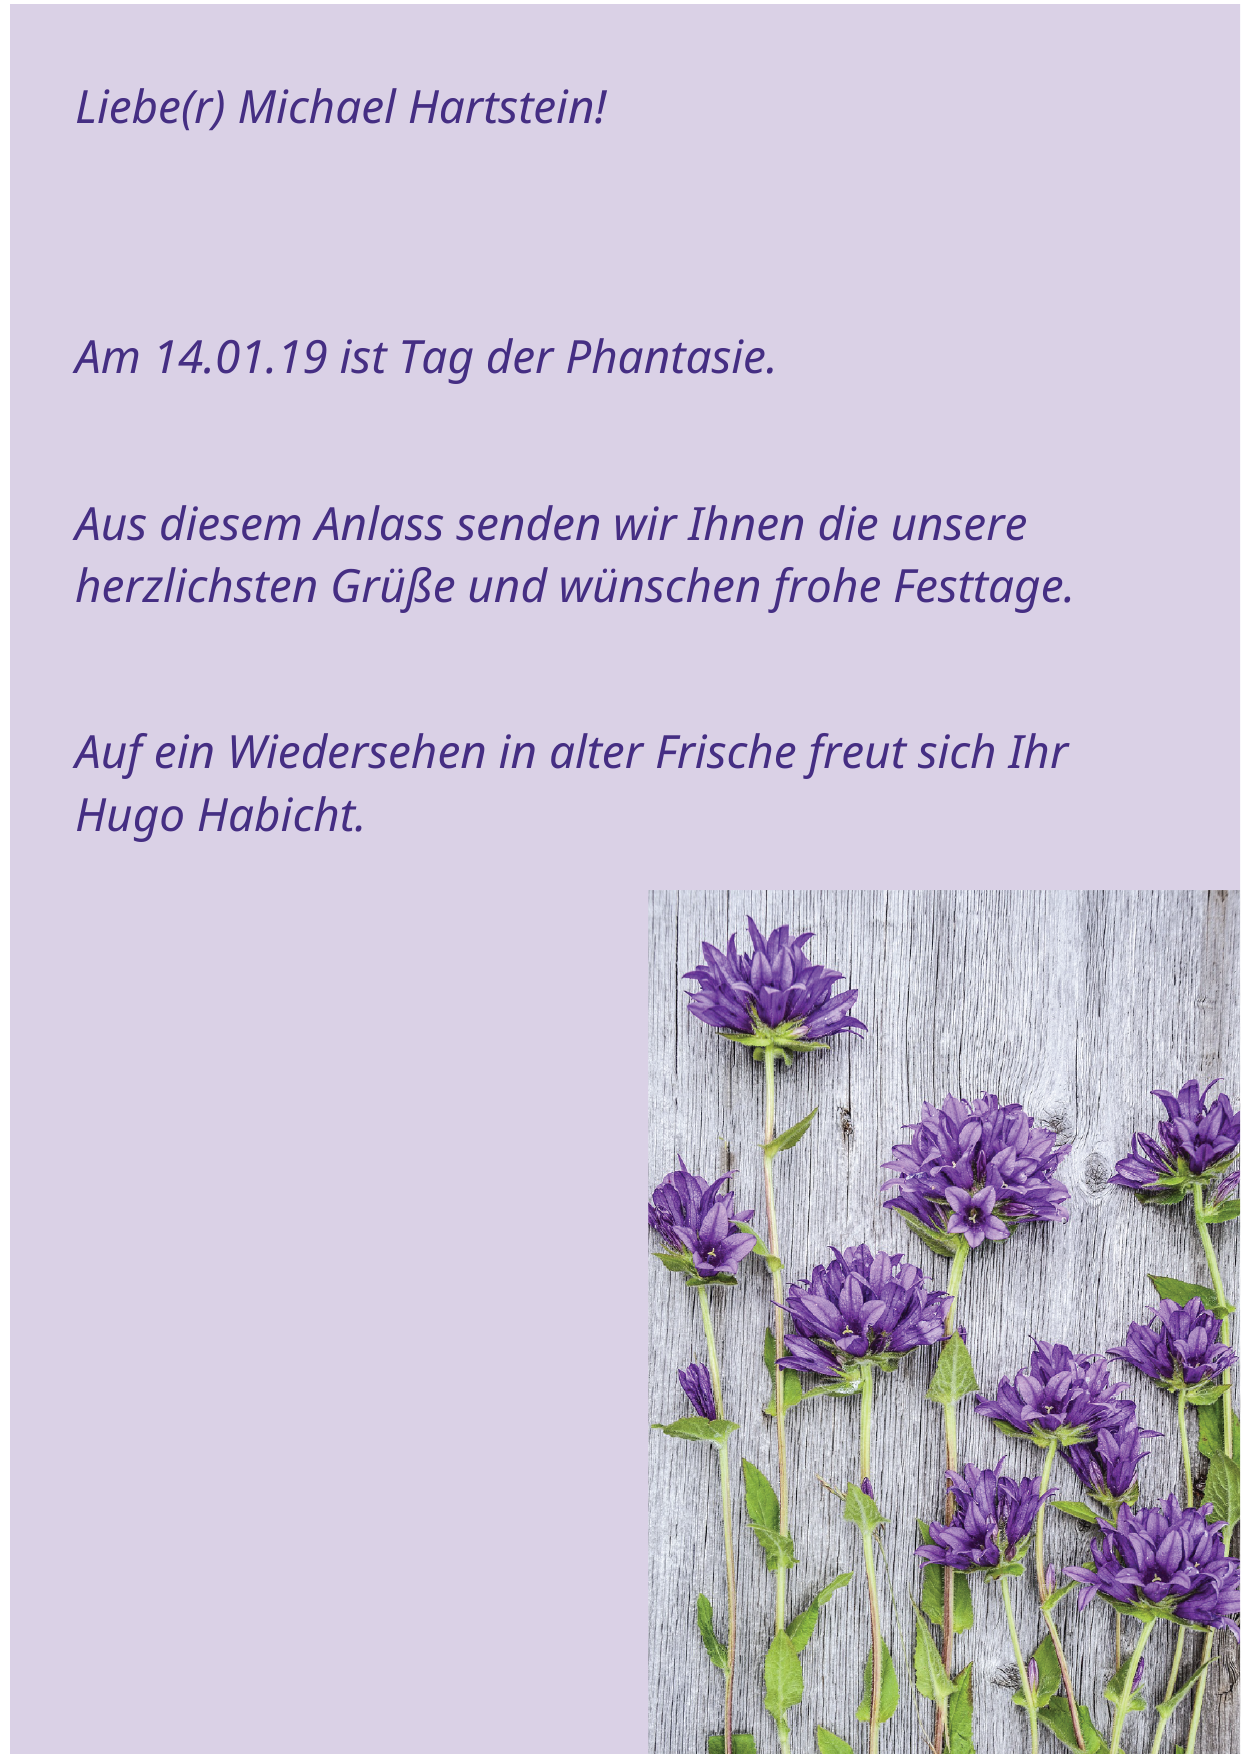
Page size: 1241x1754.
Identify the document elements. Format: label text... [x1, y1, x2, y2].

picture [11, 6, 1241, 1754]
text Liebe(r) Michael Hartstein! [75, 75, 1165, 137]
text Aus diesem Anlass senden wir Ihnen die unsere herzlichsten Grüße und wünschen frohe Festtage. [75, 491, 1165, 616]
text Am 14.01.19 ist Tag der Phantasie. [75, 325, 1165, 387]
text Auf ein Wiedersehen in alter Frische freut sich Ihr Hugo Habicht. [75, 720, 1165, 845]
